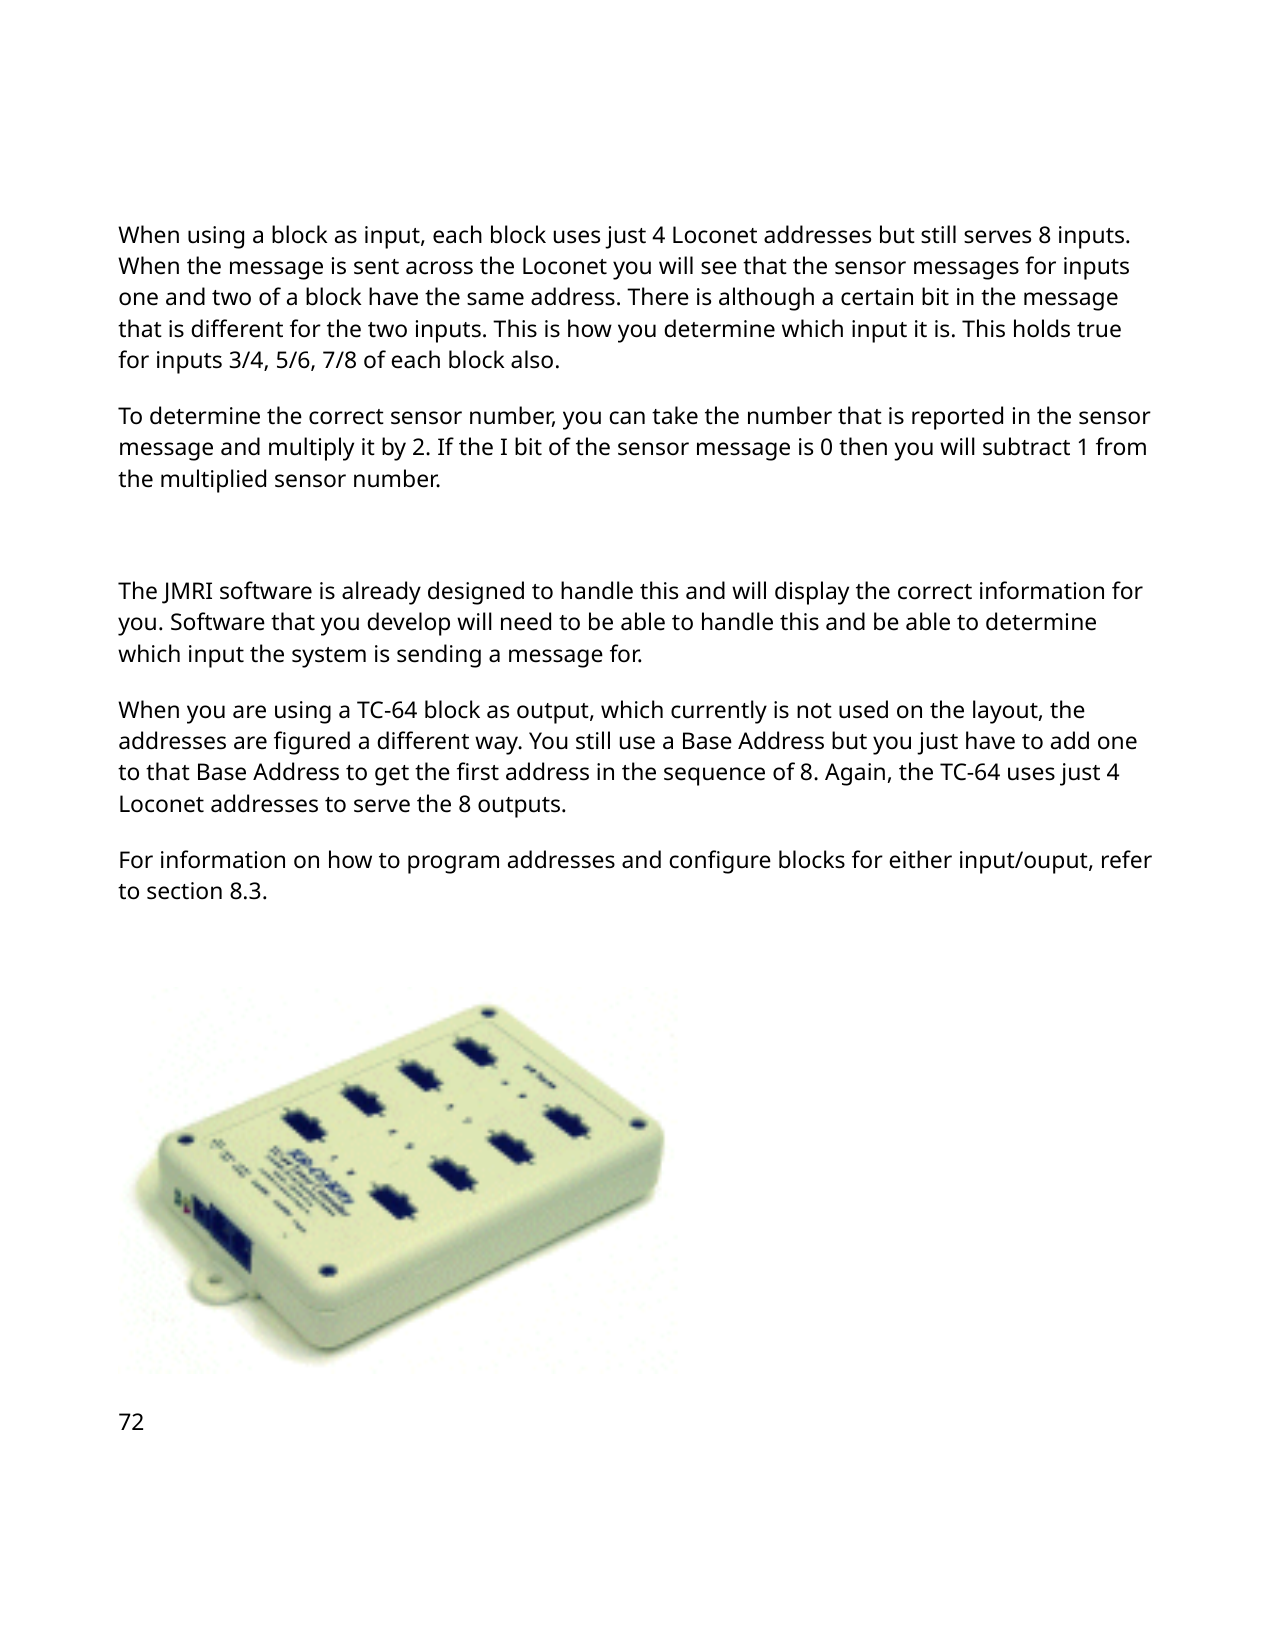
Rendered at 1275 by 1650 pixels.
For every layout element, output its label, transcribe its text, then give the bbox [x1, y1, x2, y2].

text For information on how to program addresses and configure blocks for either input/ouput, refer to section 8.3. [118, 844, 1157, 906]
text When you are using a TC-64 block as output, which currently is not used on the layout, the addresses are figured a different way. You still use a Base Address but you just have to add one to that Base Address to get the first address in the sequence of 8. Again, the TC-64 uses just 4 Loconet addresses to serve the 8 outputs. [118, 694, 1157, 819]
text When using a block as input, each block uses just 4 Loconet addresses but still serves 8 inputs. When the message is sent across the Loconet you will see that the sensor messages for inputs one and two of a block have the same address. There is although a certain bit in the message that is different for the two inputs. This is how you determine which input it is. This holds true for inputs 3/4, 5/6, 7/8 of each block also. [118, 219, 1157, 375]
picture [118, 987, 678, 1374]
text To determine the correct sensor number, you can take the number that is reported in the sensor message and multiply it by 2. If the I bit of the sensor message is 0 then you will subtract 1 from the multiplied sensor number. [118, 400, 1157, 494]
text The JMRI software is already designed to handle this and will display the correct information for you. Software that you develop will need to be able to handle this and be able to determine which input the system is sending a message for. [118, 575, 1157, 669]
